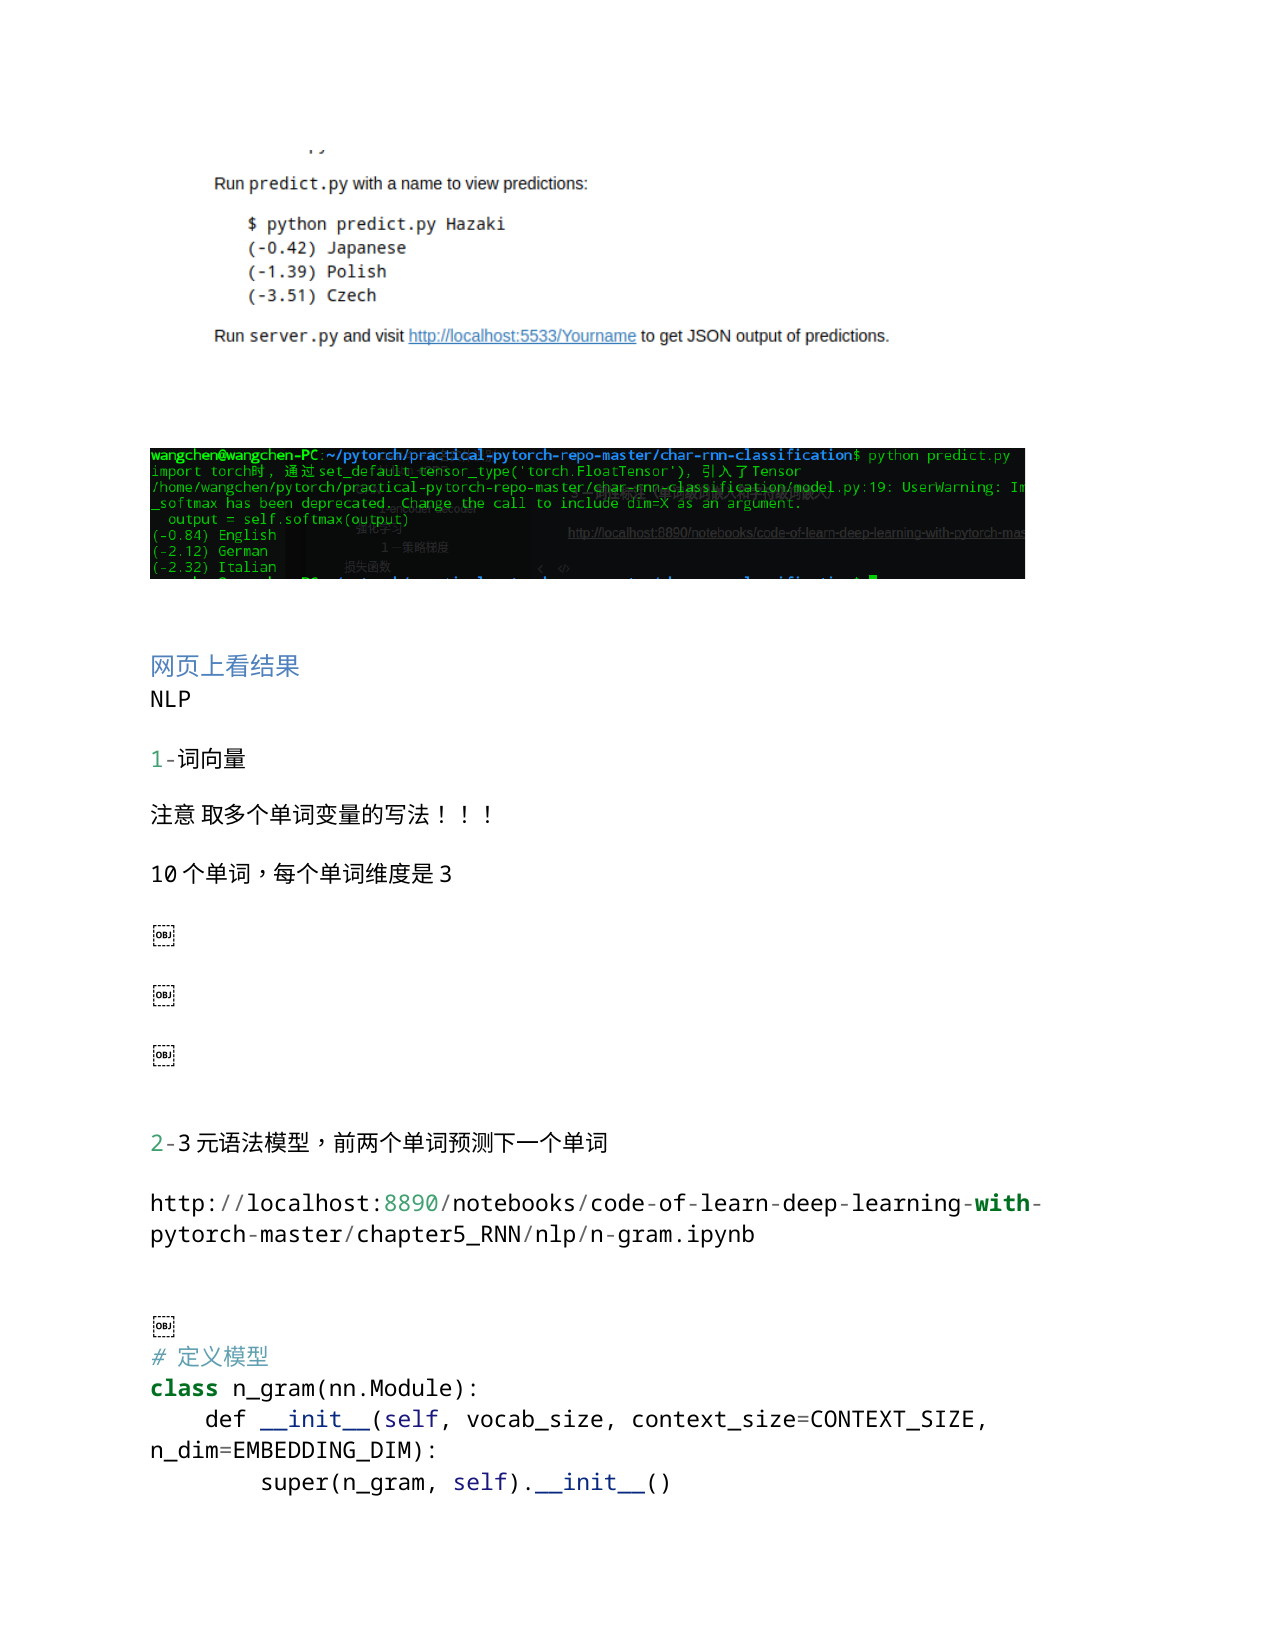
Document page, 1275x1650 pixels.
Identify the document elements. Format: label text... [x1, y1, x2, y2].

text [150, 683, 1125, 1497]
subtitle 网页上看结果 [150, 649, 1125, 683]
picture [150, 150, 1025, 387]
picture [150, 448, 1025, 579]
